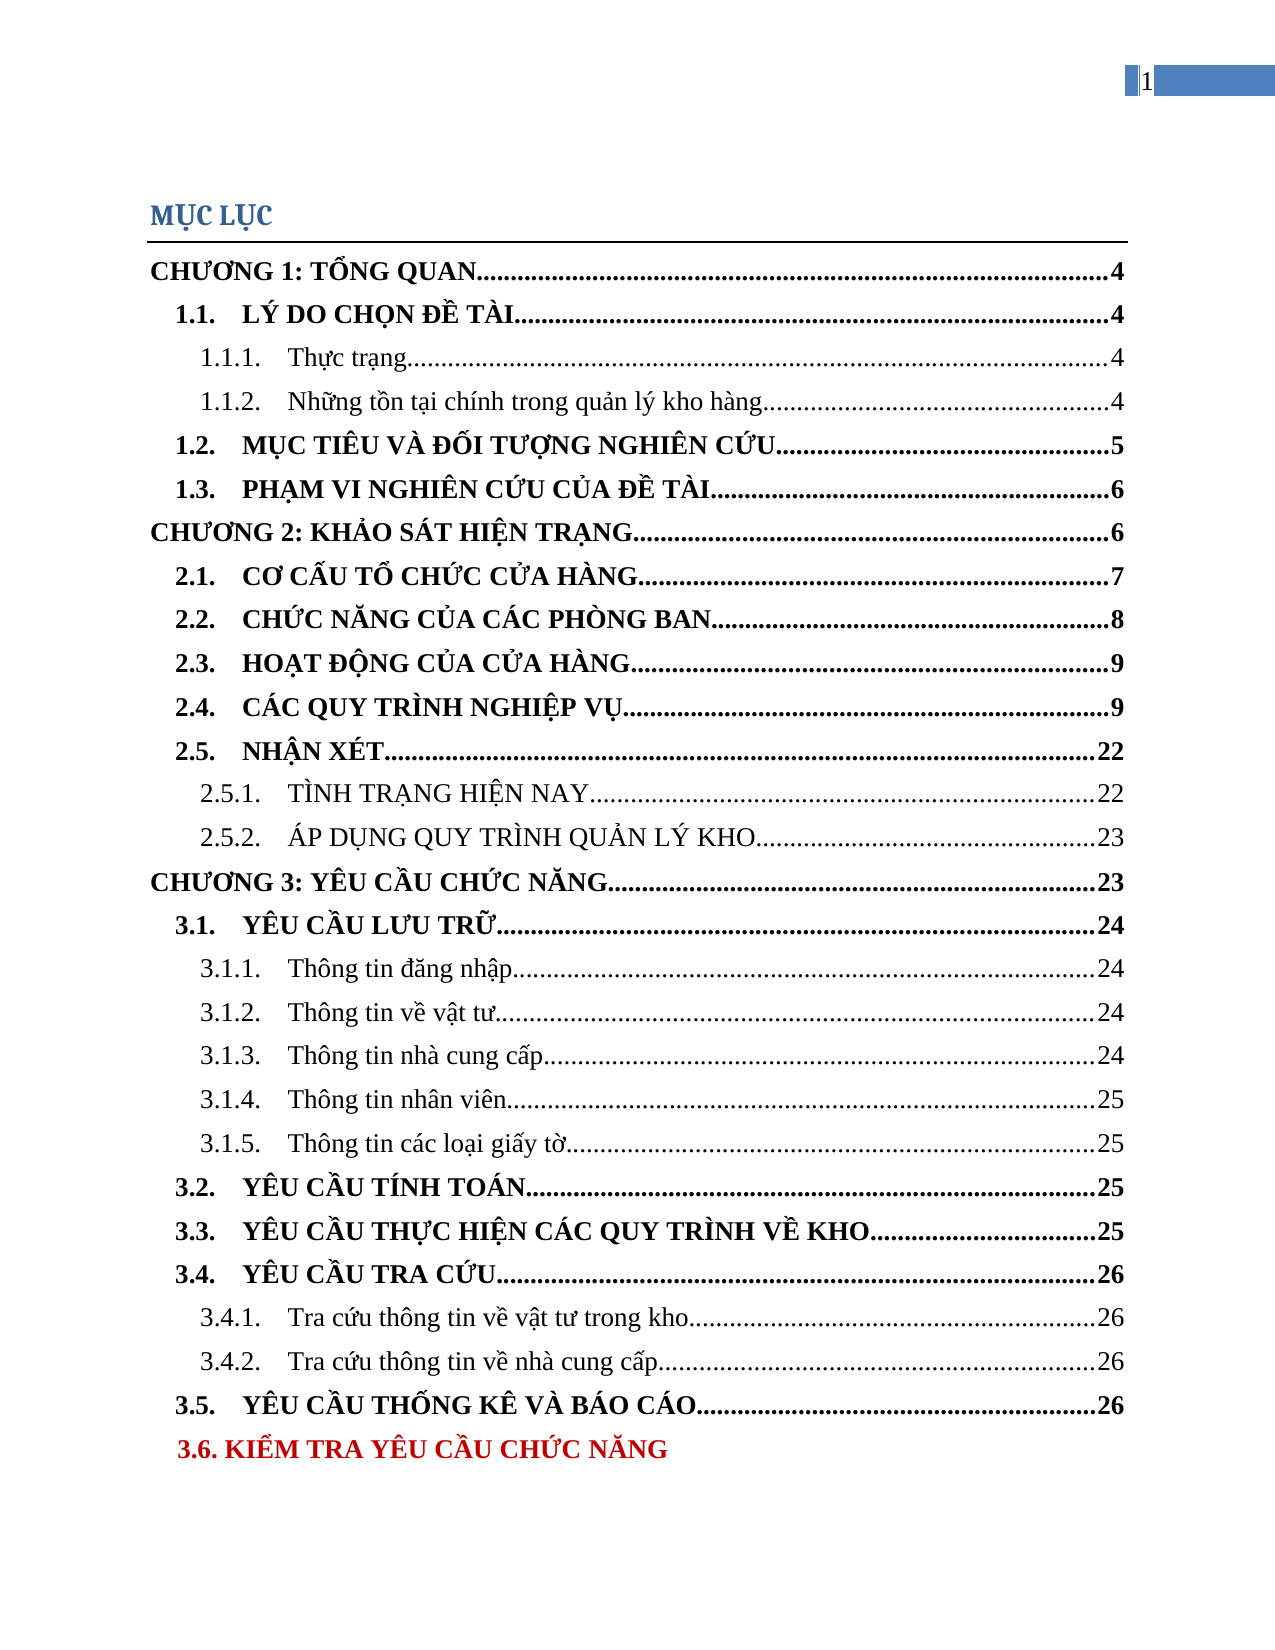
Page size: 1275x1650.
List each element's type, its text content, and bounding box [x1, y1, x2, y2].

text MỤC LỤC [150, 199, 1269, 233]
